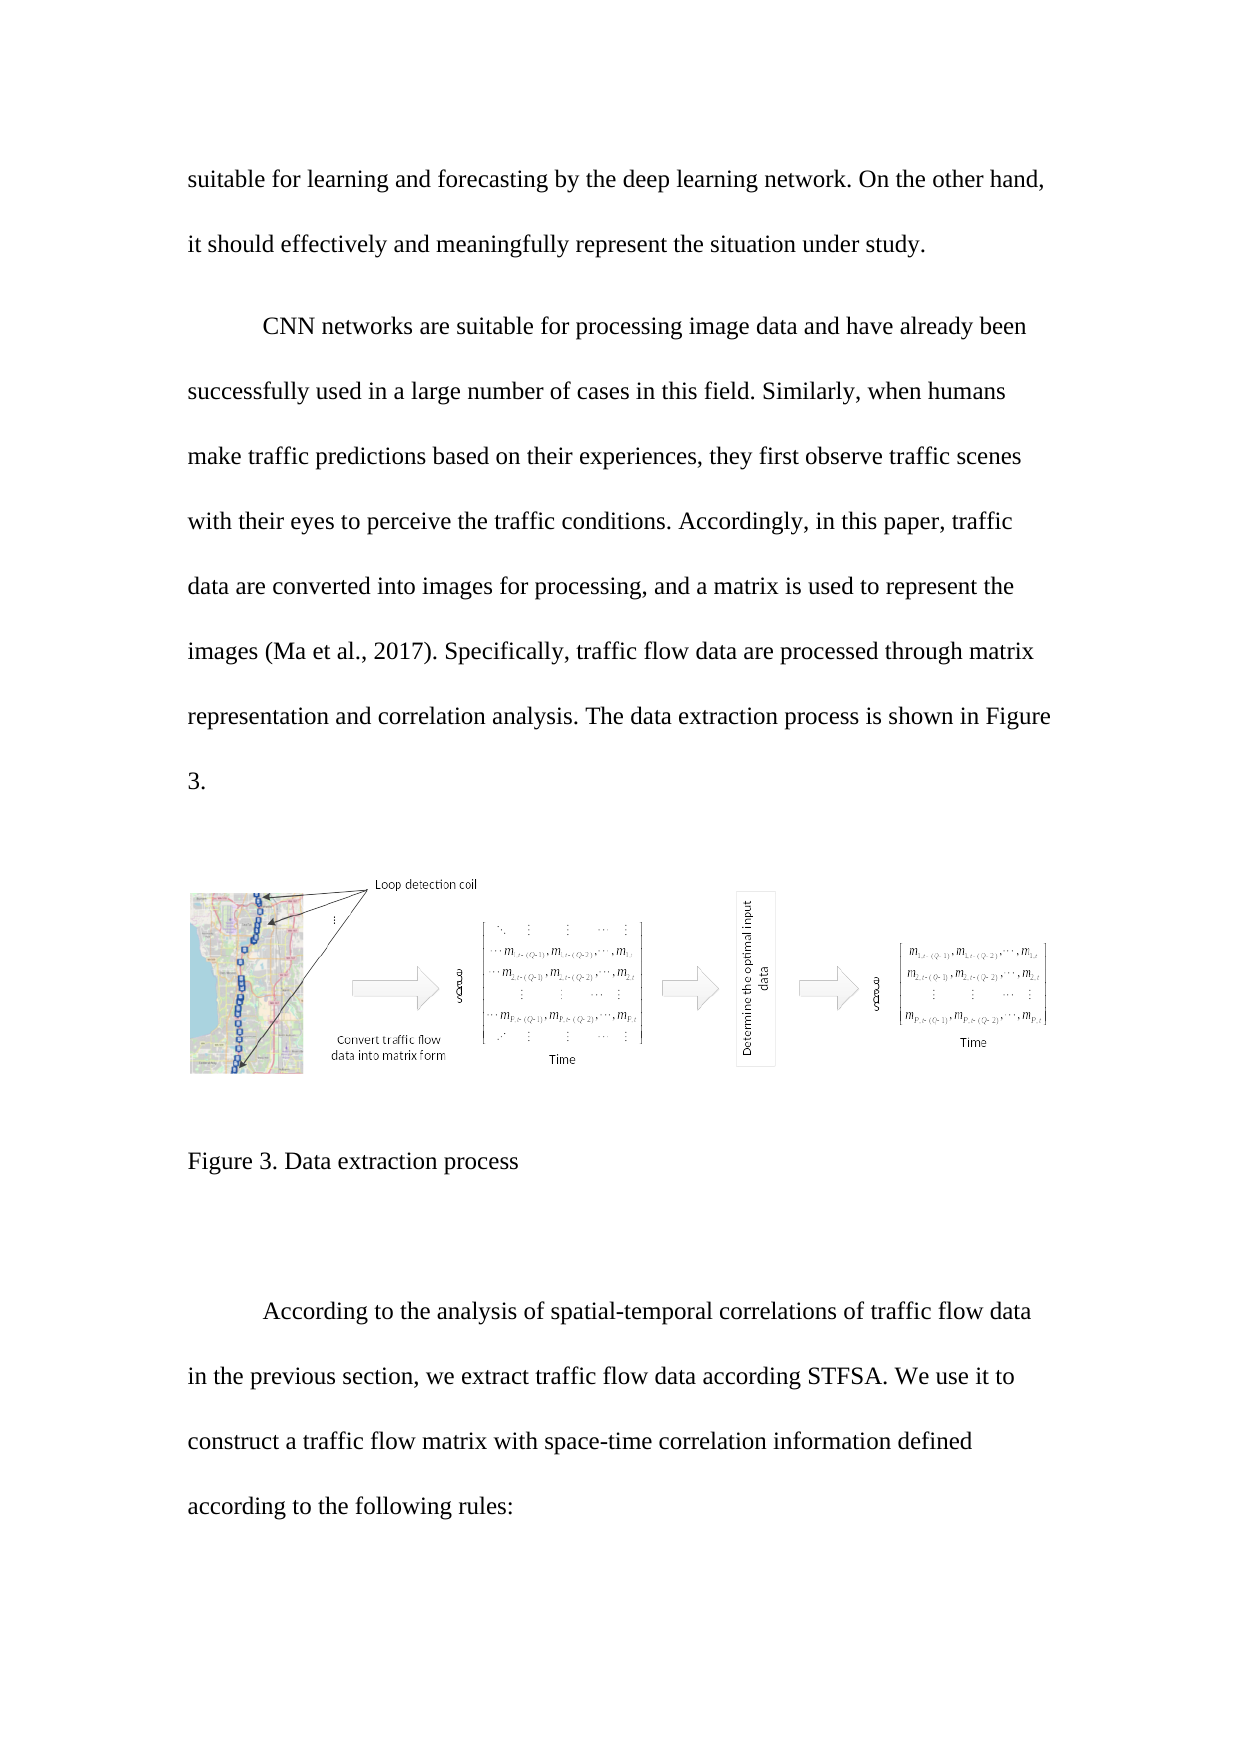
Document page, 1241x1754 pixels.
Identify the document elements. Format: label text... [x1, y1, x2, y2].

text According to the analysis of spatial-temporal correlations of traffic flow data in the previous section, we extract traffic flow data according STFSA. We use it to construct a traffic flow matrix with space-time correlation information defined according to the following rules: [187, 1294, 1053, 1521]
text CNN networks are suitable for processing image data and have already been successfully used in a large number of cases in this field. Similarly, when humans make traffic predictions based on their experiences, they first observe traffic scenes with their eyes to perceive the traffic conditions. Accordingly, in this paper, traffic data are converted into images for processing, and a matrix is used to represent the images (Ma et al., 2017). Specifically, traffic flow data are processed through matrix representation and correlation analysis. The data extraction process is shown in Figure 3. [187, 309, 1053, 797]
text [187, 162, 1053, 259]
text Figure 3. Data extraction process [187, 1144, 1053, 1177]
